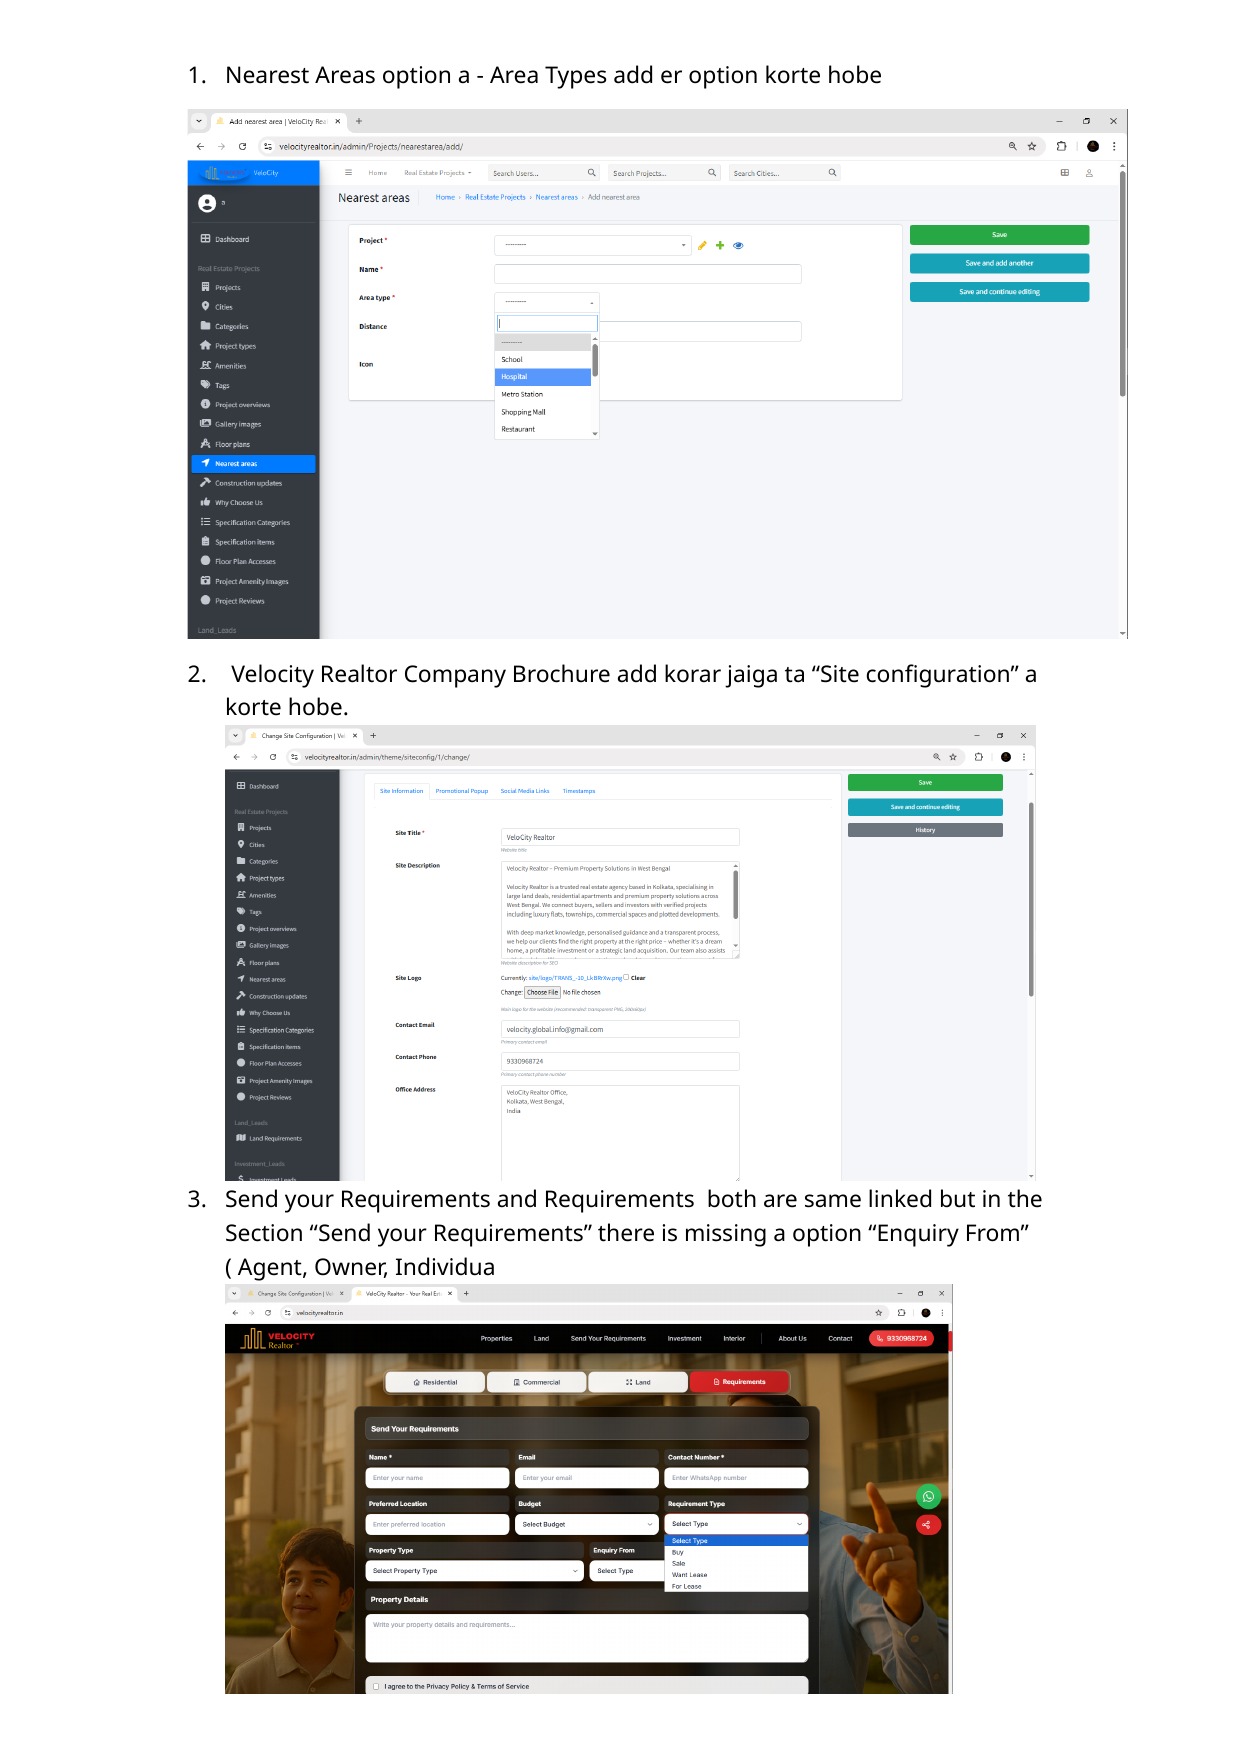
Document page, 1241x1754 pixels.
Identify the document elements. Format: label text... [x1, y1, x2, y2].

list Send your Requirements and Requirements both are same linked but in the Section “Send your Requirements” there is missing a option “Enquiry From” ( Agent, Owner, Individua [187, 1183, 1090, 1282]
picture [225, 1284, 953, 1694]
picture [225, 725, 1035, 1181]
picture [187, 109, 1128, 639]
list ⁠Velocity Realtor Company Brochure add korar jaiga ta “Site configuration” a korte hobe. [187, 658, 1090, 723]
list Nearest Areas option a - Area Types add er option korte hobe [187, 59, 1090, 90]
